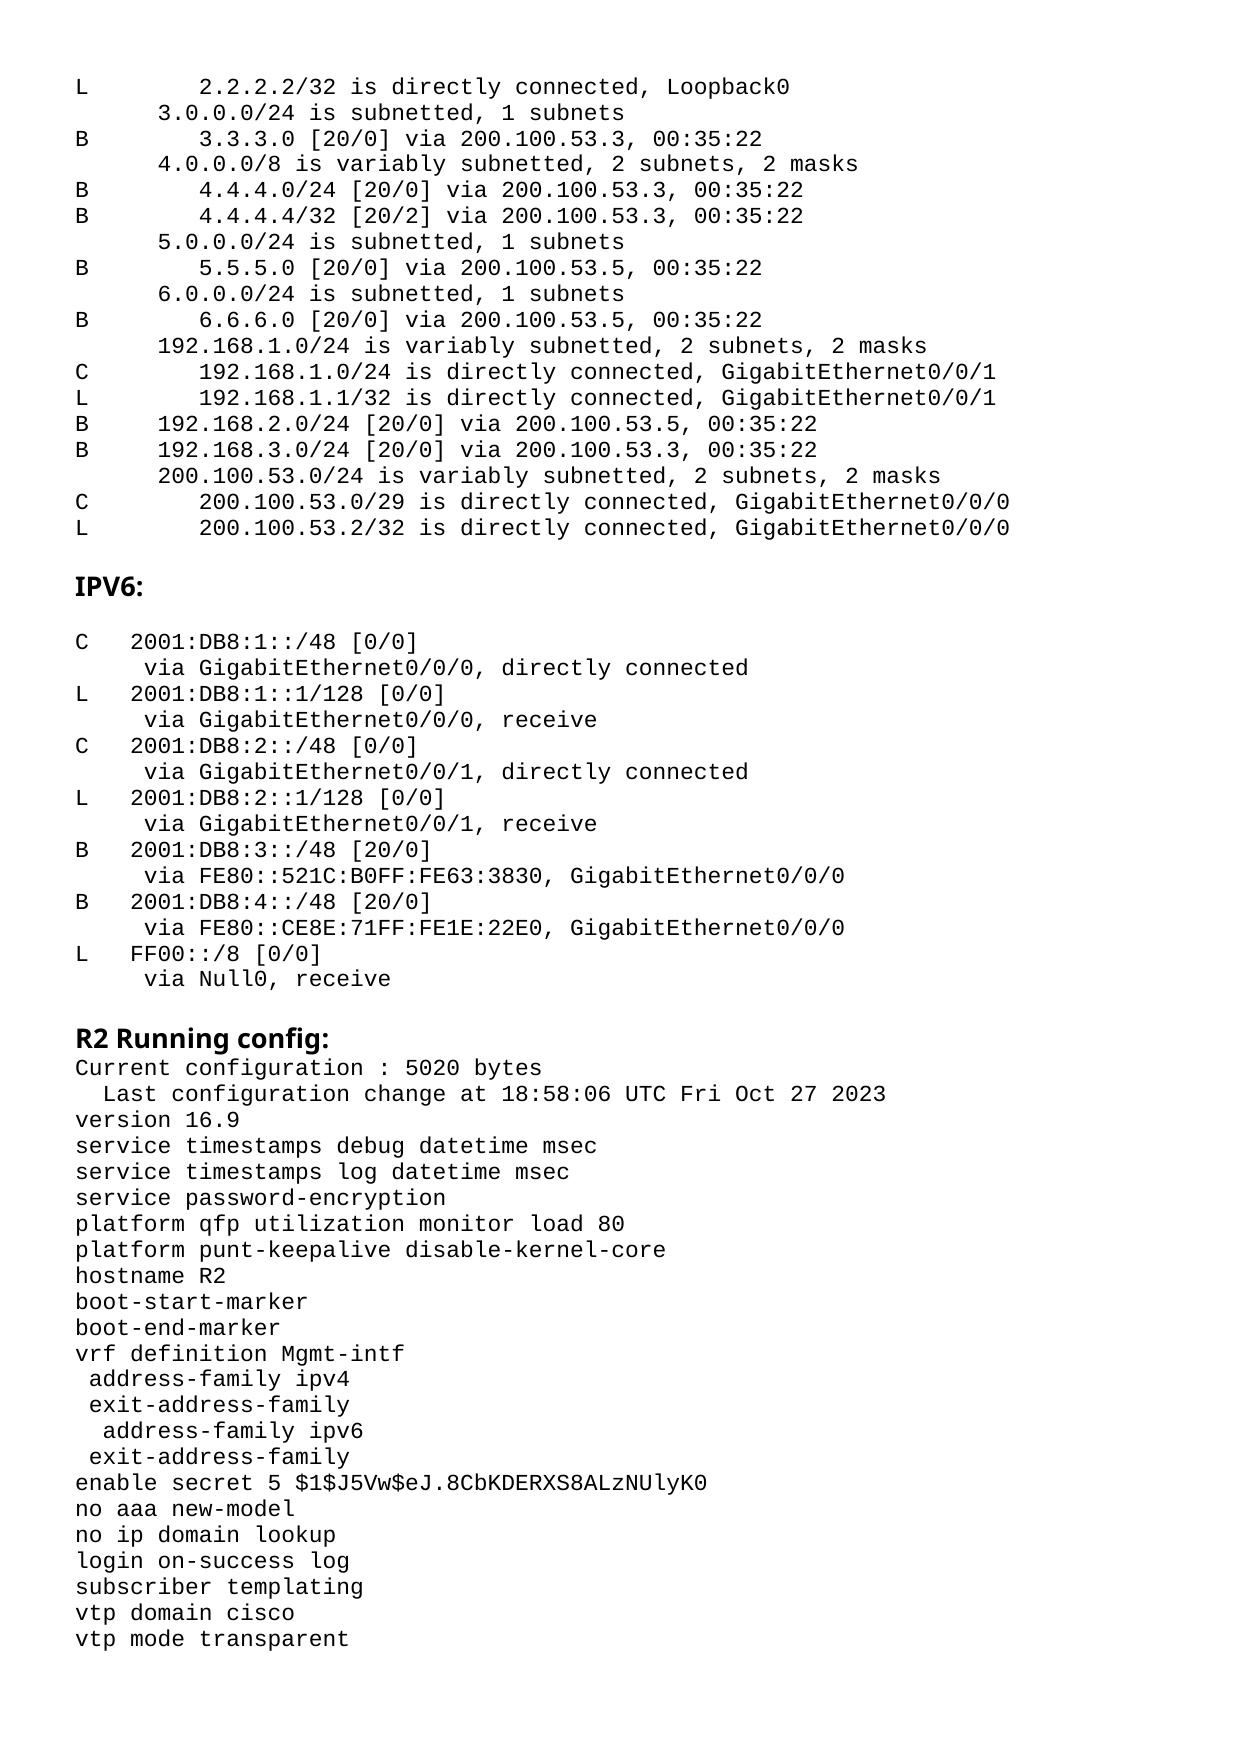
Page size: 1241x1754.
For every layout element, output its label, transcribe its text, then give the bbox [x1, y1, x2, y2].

text B 2001:DB8:3::/48 [20/0] [75, 838, 1165, 864]
text via FE80::521C:B0FF:FE63:3830, GigabitEthernet0/0/0 [75, 864, 1165, 890]
text service timestamps debug datetime msec [75, 1134, 1165, 1160]
text service timestamps log datetime msec [75, 1160, 1165, 1186]
text B 4.4.4.4/32 [20/2] via 200.100.53.3, 00:35:22 [75, 205, 1165, 231]
text 3.0.0.0/24 is subnetted, 1 subnets [75, 101, 1165, 127]
text address-family ipv6 [75, 1420, 1165, 1446]
text enable secret 5 $1$J5Vw$eJ.8CbKDERXS8ALzNUlyK0 [75, 1472, 1165, 1497]
text C 2001:DB8:1::/48 [0/0] [75, 631, 1165, 657]
text exit-address-family [75, 1446, 1165, 1472]
text via FE80::CE8E:71FF:FE1E:22E0, GigabitEthernet0/0/0 [75, 916, 1165, 942]
text IPV6: [75, 568, 1165, 605]
text B 3.3.3.0 [20/0] via 200.100.53.3, 00:35:22 [75, 127, 1165, 153]
text boot-end-marker [75, 1316, 1165, 1342]
text B 192.168.2.0/24 [20/0] via 200.100.53.5, 00:35:22 [75, 412, 1165, 438]
text vtp mode transparent [75, 1627, 1165, 1653]
text via GigabitEthernet0/0/1, directly connected [75, 760, 1165, 786]
text B 4.4.4.0/24 [20/0] via 200.100.53.3, 00:35:22 [75, 179, 1165, 205]
text via Null0, receive [75, 968, 1165, 994]
text service password-encryption [75, 1186, 1165, 1212]
text 5.0.0.0/24 is subnetted, 1 subnets [75, 231, 1165, 257]
text C 200.100.53.0/29 is directly connected, GigabitEthernet0/0/0 [75, 490, 1165, 516]
text L 192.168.1.1/32 is directly connected, GigabitEthernet0/0/1 [75, 386, 1165, 412]
text 192.168.1.0/24 is variably subnetted, 2 subnets, 2 masks [75, 334, 1165, 360]
text Current configuration : 5020 bytes [75, 1057, 1165, 1082]
text subscriber templating [75, 1575, 1165, 1601]
text via GigabitEthernet0/0/0, directly connected [75, 657, 1165, 682]
text L 2001:DB8:1::1/128 [0/0] [75, 682, 1165, 708]
text B 2001:DB8:4::/48 [20/0] [75, 890, 1165, 916]
text no ip domain lookup [75, 1523, 1165, 1549]
text no aaa new-model [75, 1497, 1165, 1523]
text version 16.9 [75, 1108, 1165, 1134]
text 6.0.0.0/24 is subnetted, 1 subnets [75, 282, 1165, 308]
text vrf definition Mgmt-intf [75, 1342, 1165, 1368]
text 200.100.53.0/24 is variably subnetted, 2 subnets, 2 masks [75, 464, 1165, 490]
text 4.0.0.0/8 is variably subnetted, 2 subnets, 2 masks [75, 153, 1165, 179]
text L 2.2.2.2/32 is directly connected, Loopback0 [75, 75, 1165, 101]
text L 2001:DB8:2::1/128 [0/0] [75, 786, 1165, 812]
text R2 Running config: [75, 1020, 1165, 1057]
text L 200.100.53.2/32 is directly connected, GigabitEthernet0/0/0 [75, 516, 1165, 542]
text address-family ipv4 [75, 1368, 1165, 1394]
text via GigabitEthernet0/0/0, receive [75, 708, 1165, 734]
text exit-address-family [75, 1394, 1165, 1420]
text B 5.5.5.0 [20/0] via 200.100.53.5, 00:35:22 [75, 257, 1165, 282]
text B 6.6.6.0 [20/0] via 200.100.53.5, 00:35:22 [75, 308, 1165, 334]
text boot-start-marker [75, 1290, 1165, 1316]
text via GigabitEthernet0/0/1, receive [75, 812, 1165, 838]
text login on-success log [75, 1549, 1165, 1575]
text hostname R2 [75, 1264, 1165, 1290]
text L FF00::/8 [0/0] [75, 942, 1165, 968]
text platform qfp utilization monitor load 80 [75, 1212, 1165, 1238]
text B 192.168.3.0/24 [20/0] via 200.100.53.3, 00:35:22 [75, 438, 1165, 464]
text C 2001:DB8:2::/48 [0/0] [75, 734, 1165, 760]
text platform punt-keepalive disable-kernel-core [75, 1238, 1165, 1264]
text vtp domain cisco [75, 1601, 1165, 1627]
text Last configuration change at 18:58:06 UTC Fri Oct 27 2023 [75, 1082, 1165, 1108]
text C 192.168.1.0/24 is directly connected, GigabitEthernet0/0/1 [75, 360, 1165, 386]
